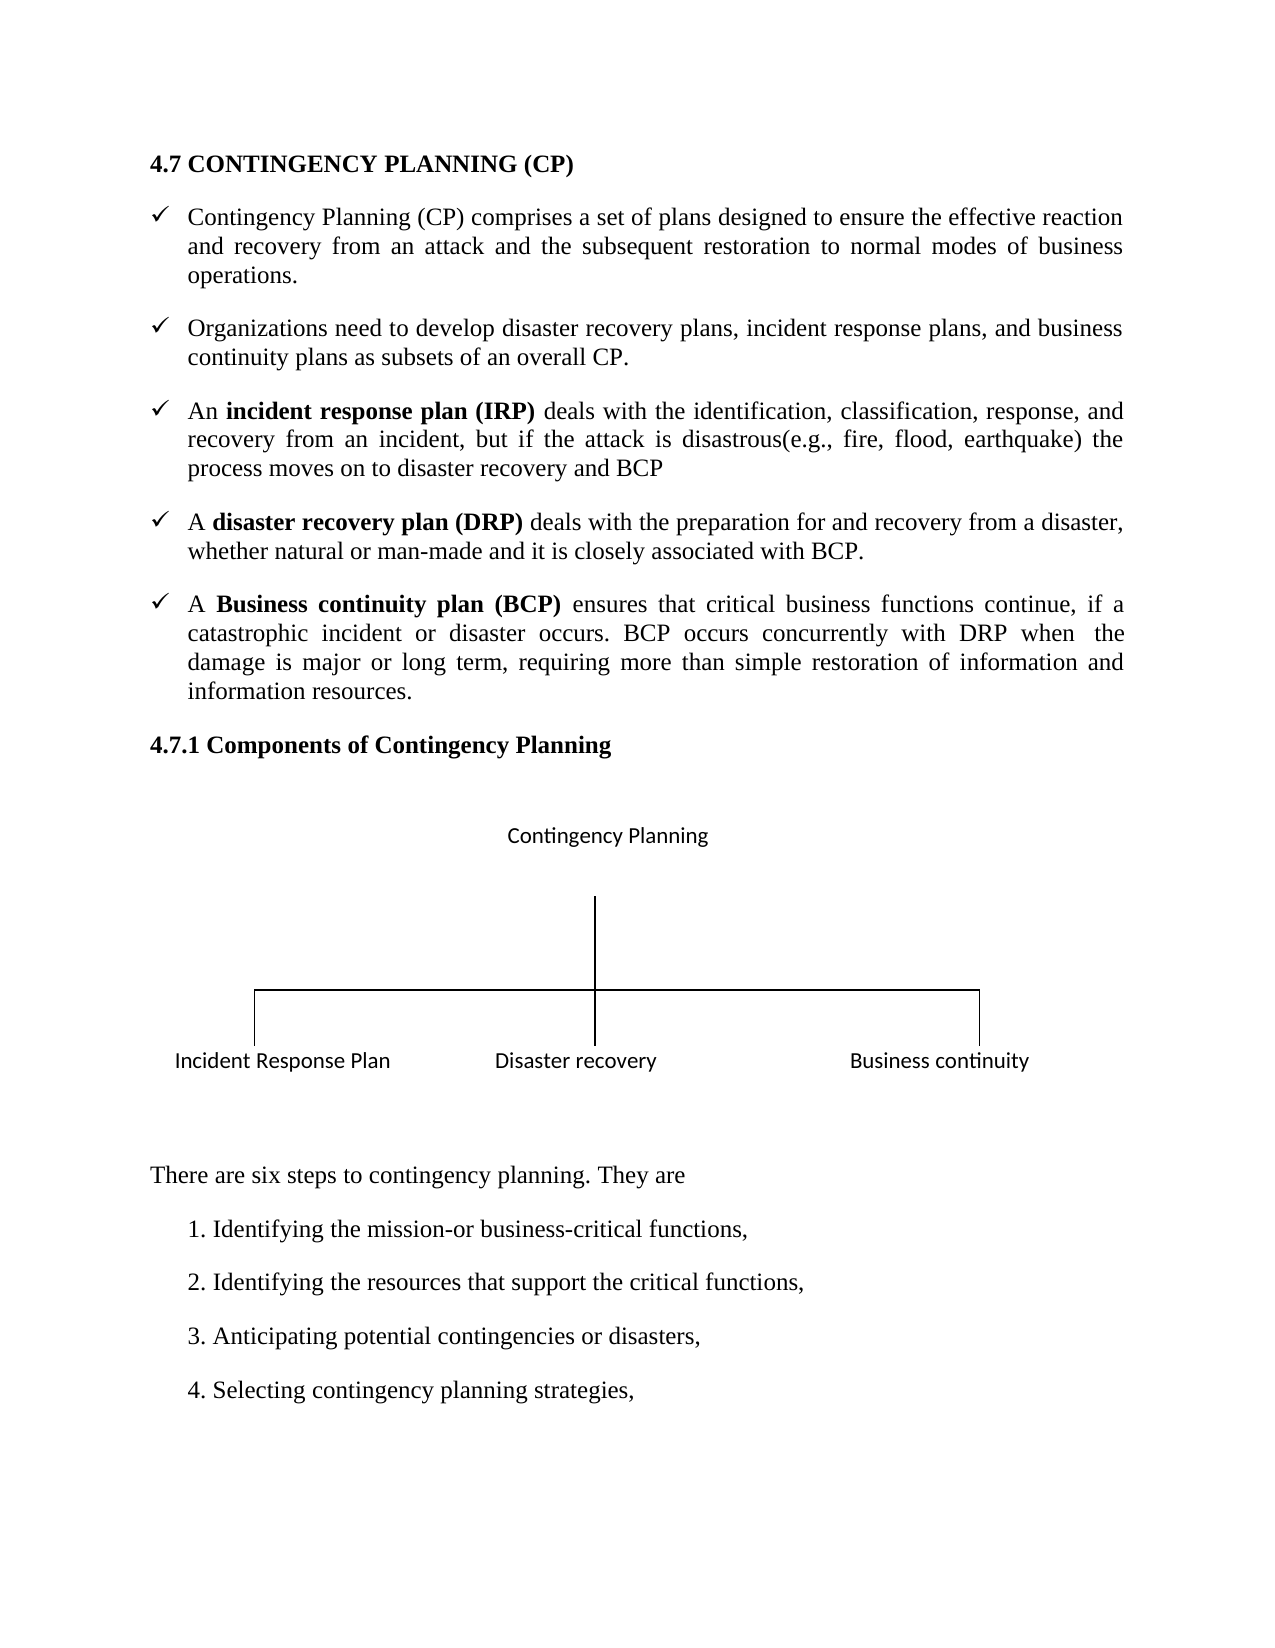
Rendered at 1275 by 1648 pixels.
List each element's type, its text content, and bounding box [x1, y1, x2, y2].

list Selecting contingency planning strategies, [187, 1375, 1206, 1404]
list Organizations need to develop disaster recovery plans, incident response plans, and business continuity plans as subsets of an overall CP. [150, 313, 1124, 371]
text There are six steps to contingency planning. They are [150, 1160, 1206, 1189]
list A disaster recovery plan (DRP) deals with the preparation for and recovery from a disaster, whether natural or man-made and it is closely associated with BCP. [150, 507, 1124, 564]
list Anticipating potential contingencies or disasters, [187, 1321, 1206, 1350]
list A Business continuity plan (BCP) ensures that critical business functions continue, if a catastrophic incident or disaster occurs. BCP occurs concurrently with DRP when the damage is major or long term, requiring more than simple restoration of information and information resources. [150, 589, 1125, 704]
subtitle CONTINGENCY PLANNING (CP) [150, 149, 1206, 178]
list Identifying the mission-or business-critical functions, [187, 1214, 1206, 1242]
list Identifying the resources that support the critical functions, [187, 1267, 1206, 1296]
subtitle Components of Contingency Planning [150, 730, 1206, 759]
list An incident response plan (IRP) deals with the identification, classification, response, and recovery from an incident, but if the attack is disastrous(e.g., fire, flood, earthquake) the process moves on to disaster recovery and BCP [150, 396, 1125, 482]
list Contingency Planning (CP) comprises a set of plans designed to ensure the effective reaction and recovery from an attack and the subsequent restoration to normal modes of business operations. [150, 202, 1125, 288]
